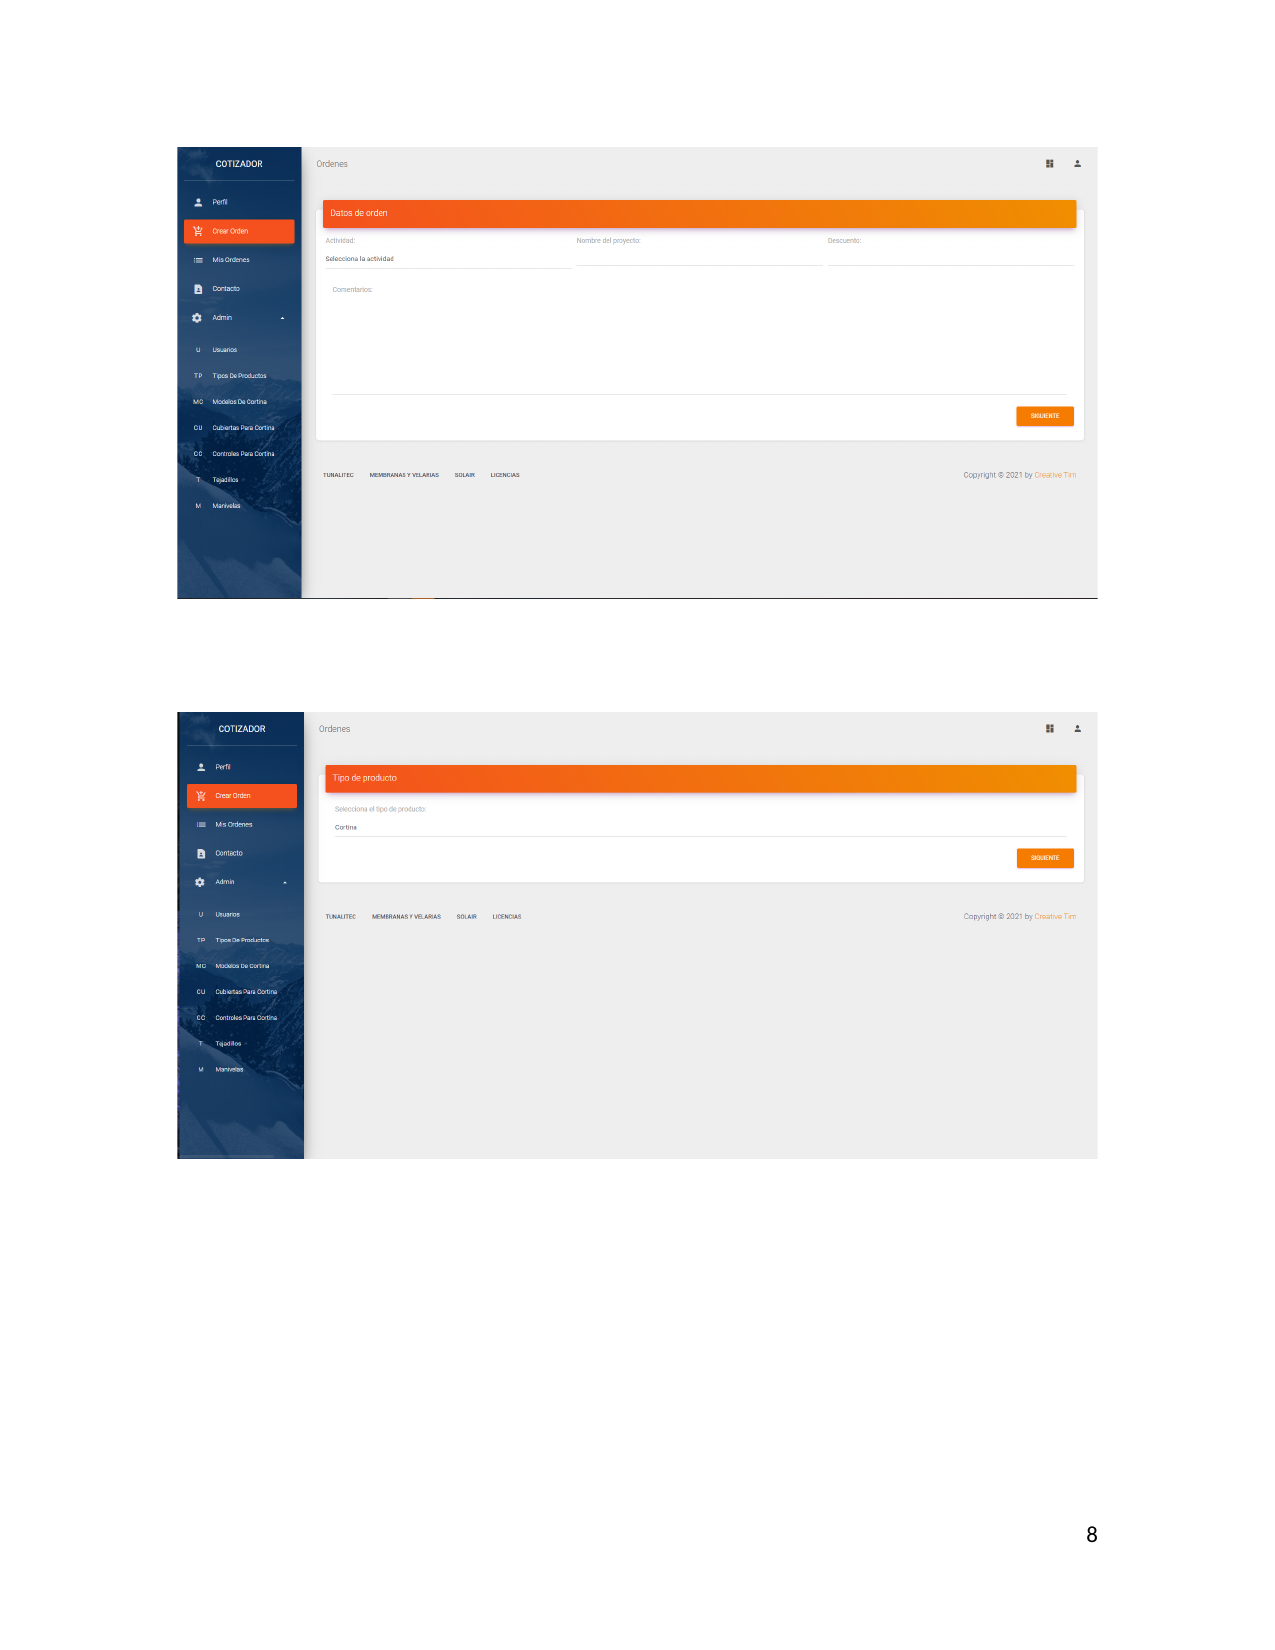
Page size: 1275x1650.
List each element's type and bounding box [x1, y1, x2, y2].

picture [177, 147, 1098, 599]
picture [177, 712, 1098, 1159]
